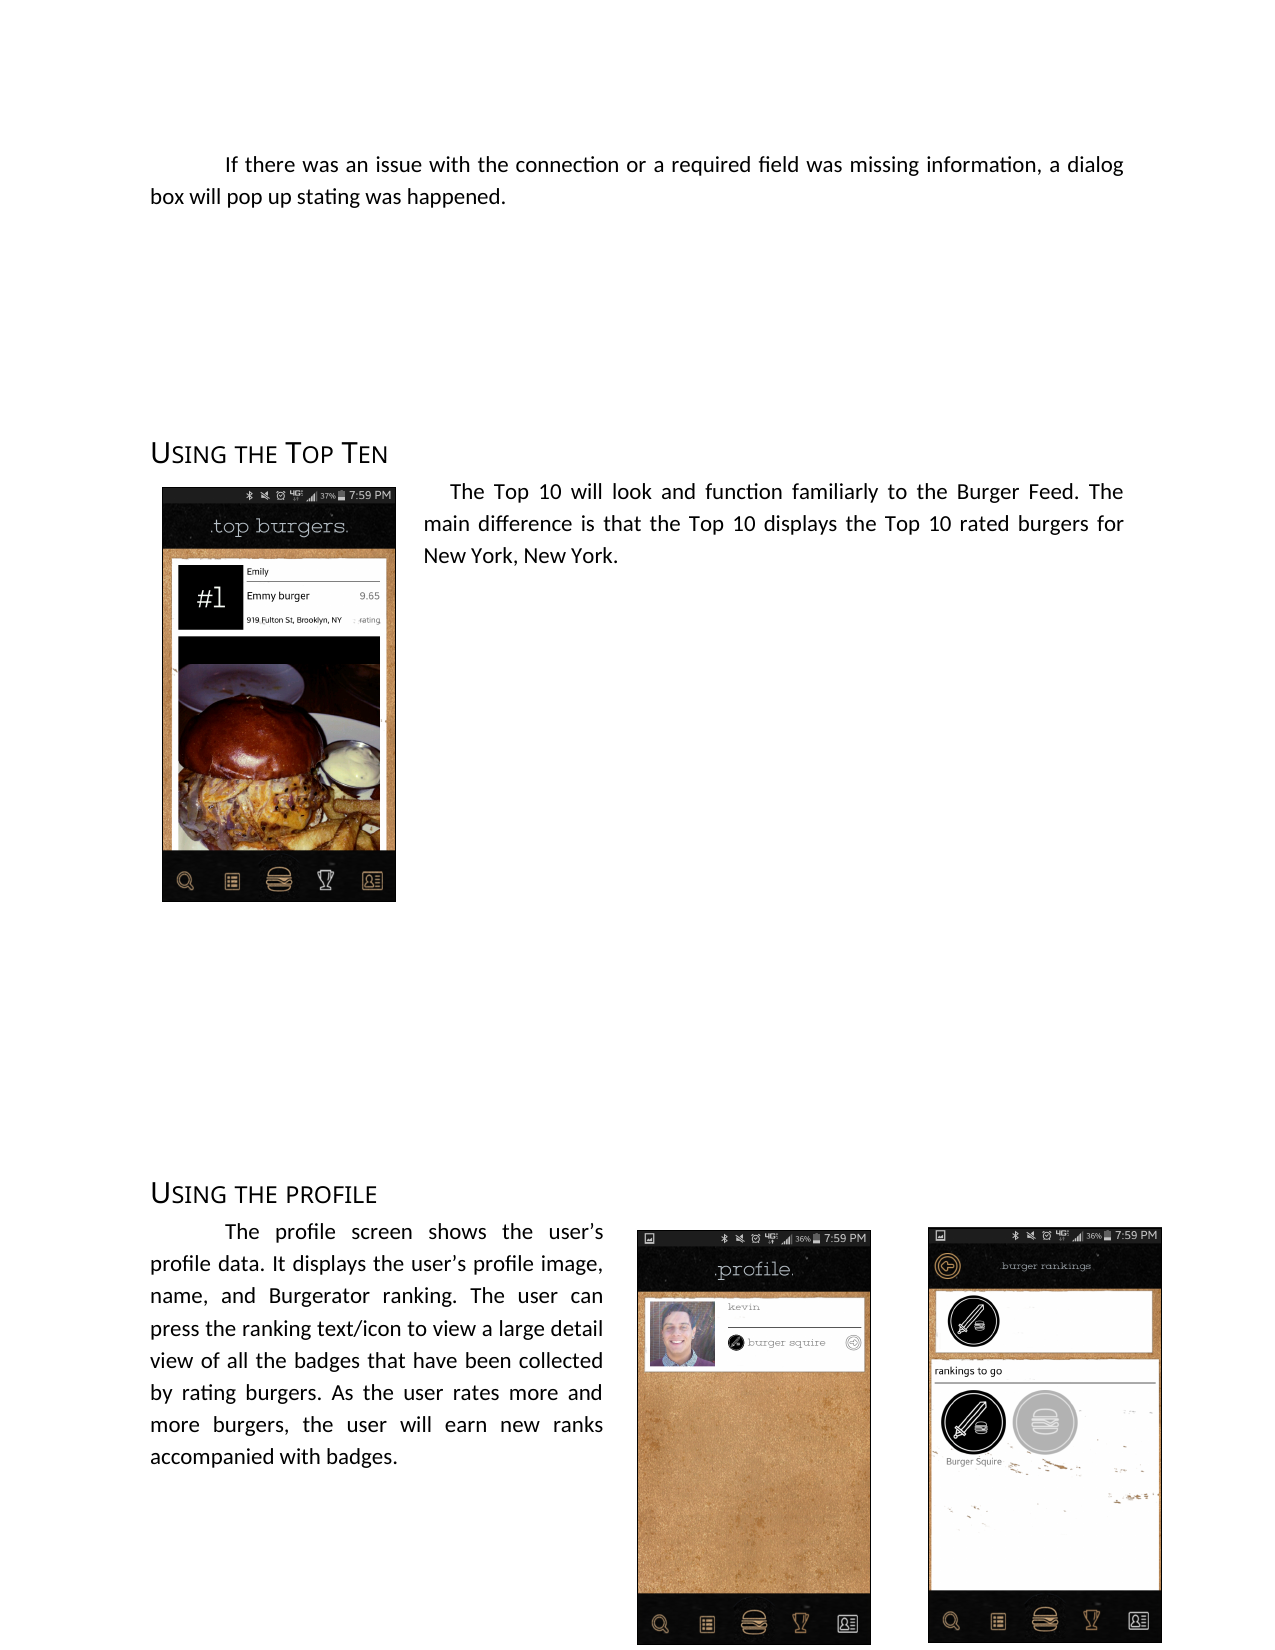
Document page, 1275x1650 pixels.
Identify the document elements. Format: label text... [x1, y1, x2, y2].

picture [929, 1229, 1161, 1642]
subtitle Using the Top Ten [150, 432, 1125, 472]
text The Top 10 will look and function familiarly to the Burger Feed. The main difference is that the Top 10 displays the Top 10 rated burgers for New York, New York. [150, 477, 1125, 569]
picture [638, 1231, 870, 1644]
picture [163, 488, 395, 901]
list If there was an issue with the connection or a required field was missing information, a dialog box will pop up stating was happened. [150, 150, 1125, 210]
subtitle Using the profile [150, 1172, 1125, 1212]
text The profile screen shows the user’s profile data. It displays the user’s profile image, name, and Burgerator ranking. The user can press the ranking text/icon to view a large detail view of all the badges that have been collected by rating burgers. As the user rates more and more burgers, the user will earn new ranks accompanied with badges. [150, 1217, 1125, 1470]
